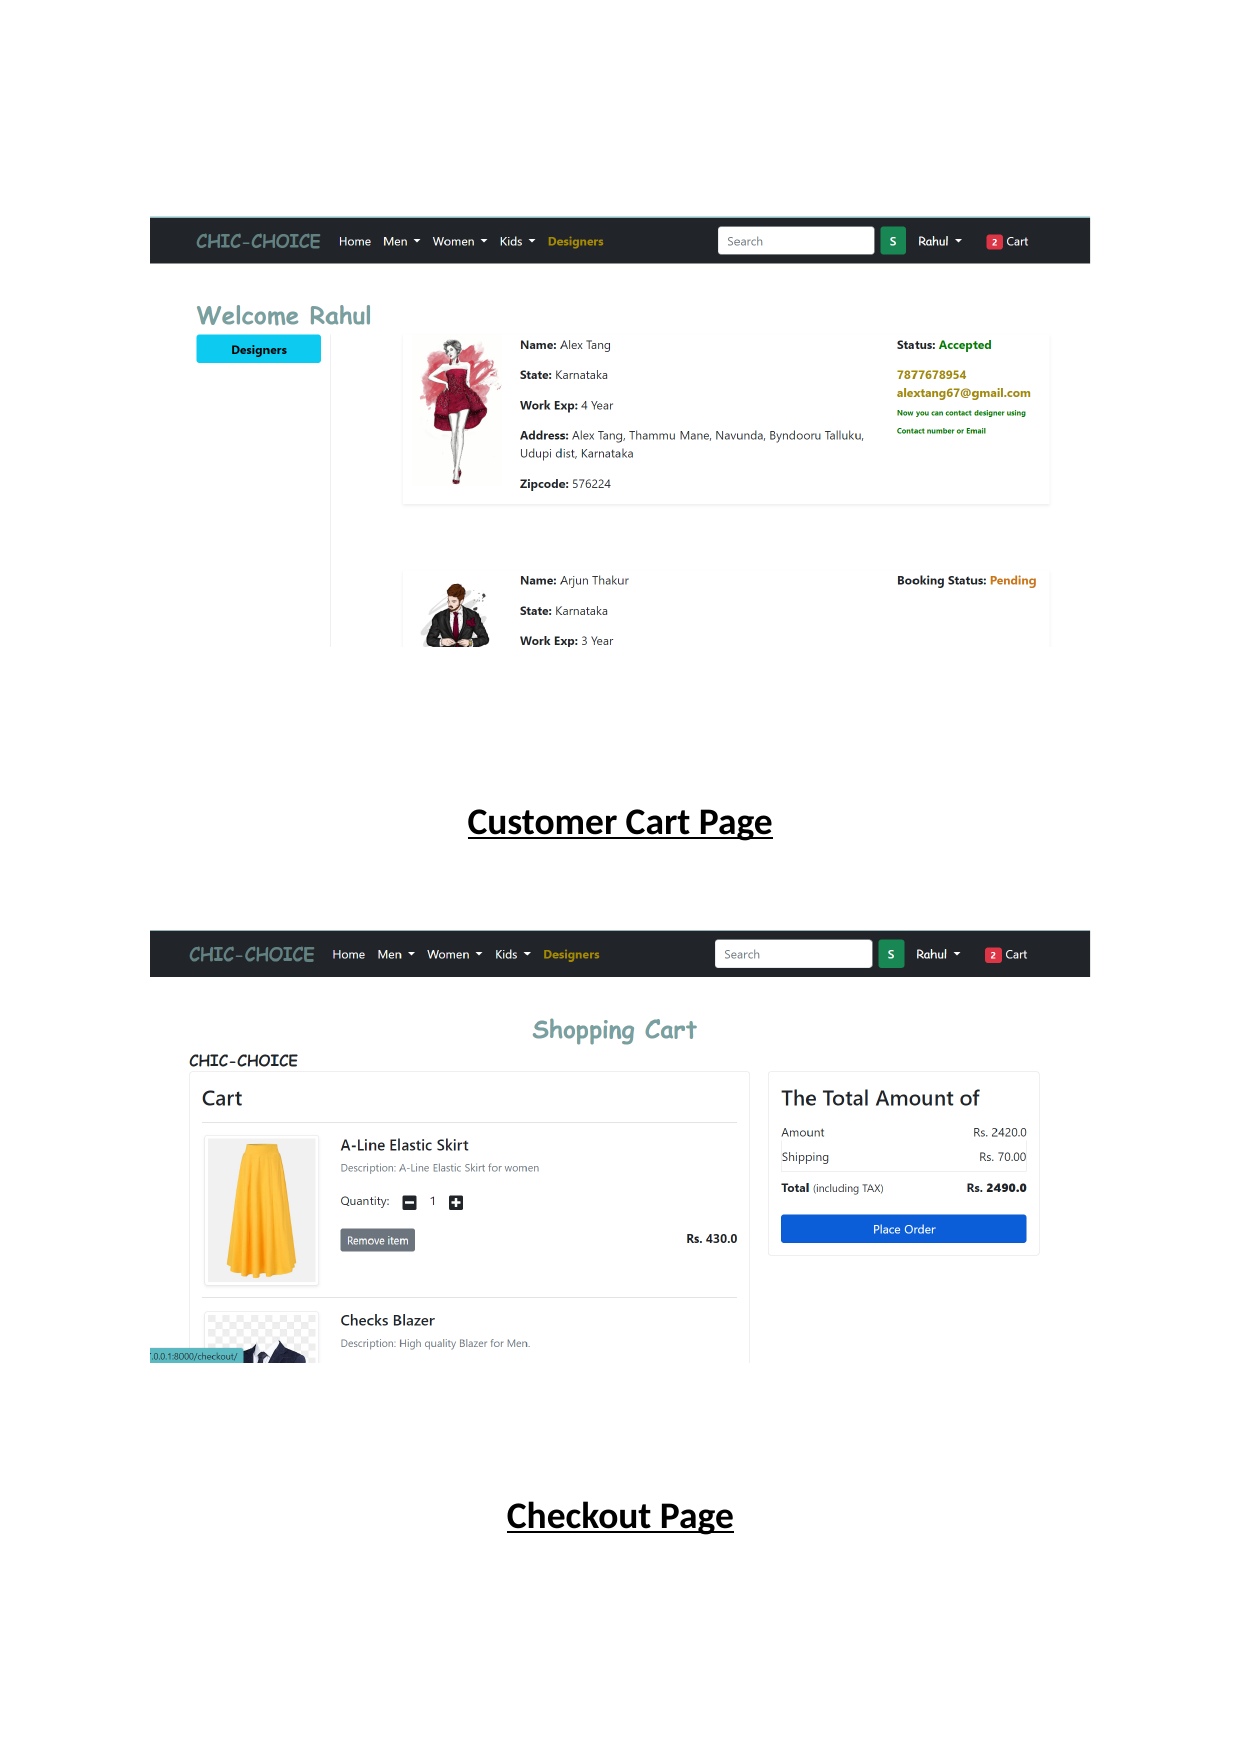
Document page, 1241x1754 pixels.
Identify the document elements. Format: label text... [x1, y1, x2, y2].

text Checkout Page [150, 1492, 1090, 1538]
picture [150, 216, 1091, 647]
text Customer Cart Page [150, 798, 1090, 844]
picture [150, 930, 1091, 1363]
